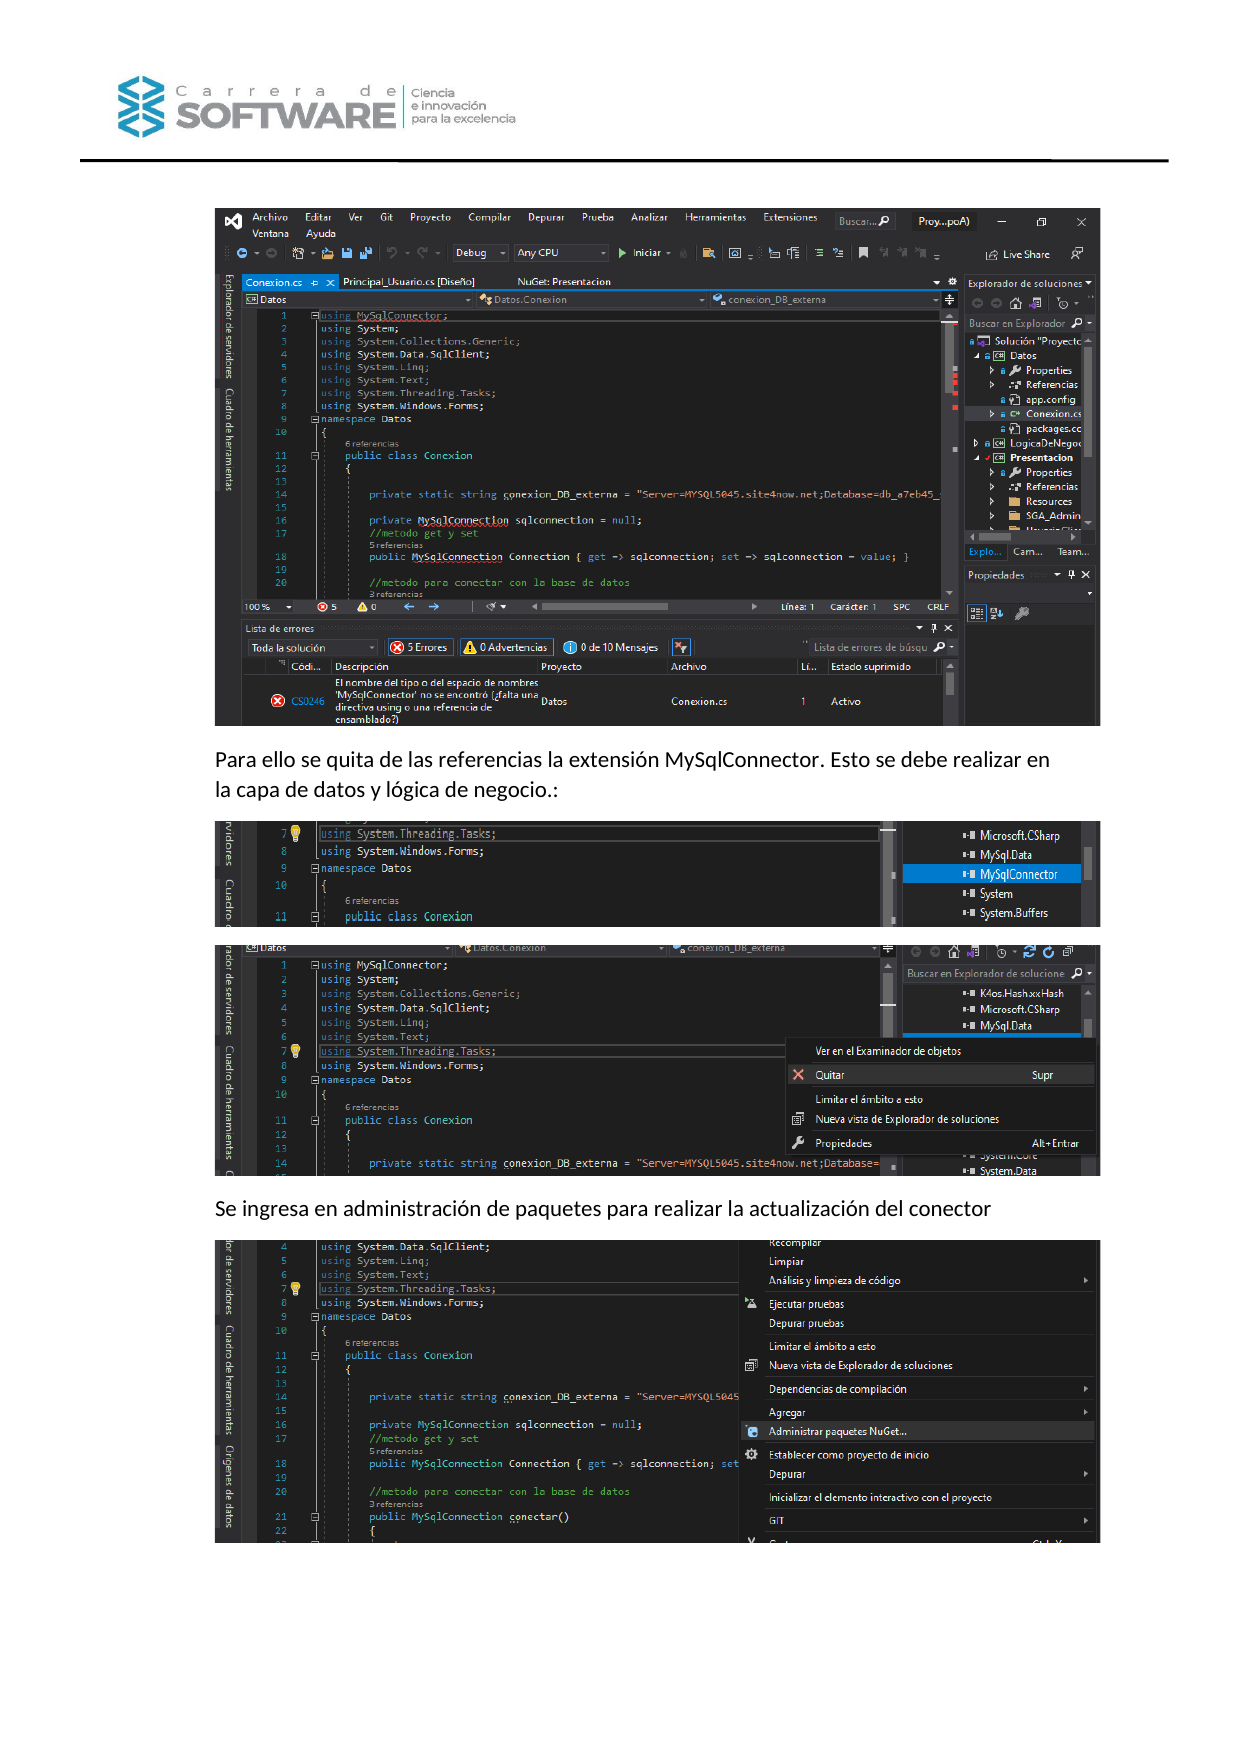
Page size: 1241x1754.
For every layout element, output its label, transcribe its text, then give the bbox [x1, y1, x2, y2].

picture [214, 945, 1101, 1176]
text Se ingresa en administración de paquetes para realizar la actualización del conector [215, 1194, 1063, 1222]
picture [214, 821, 1101, 927]
text Para ello se quita de las referencias la extensión MySqlConnector. Esto se debe realizar en la capa de datos y lógica de negocio.: [215, 745, 1063, 803]
picture [214, 1240, 1101, 1543]
picture [107, 62, 522, 157]
picture [214, 208, 1101, 726]
